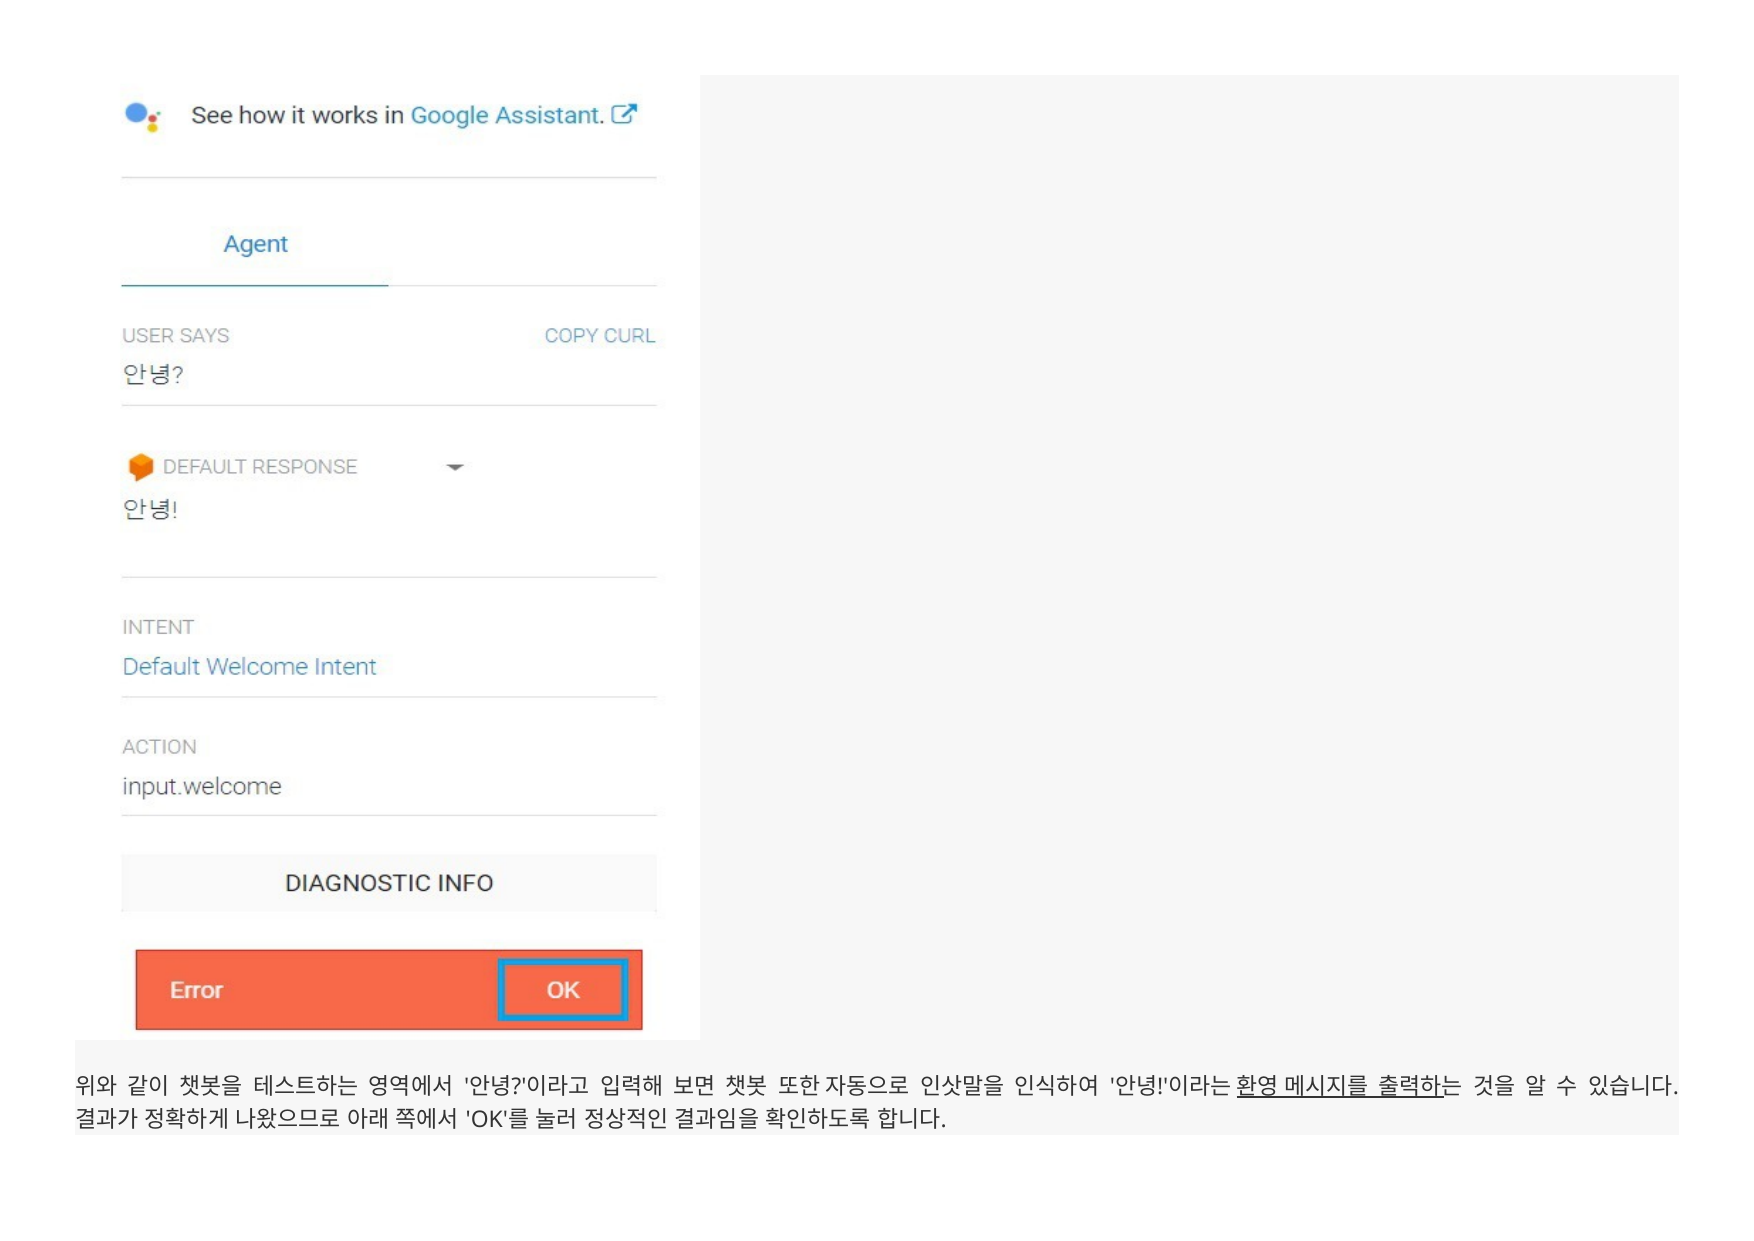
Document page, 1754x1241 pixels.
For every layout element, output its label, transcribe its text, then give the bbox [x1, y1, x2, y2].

text 위와 같이 챗봇을 테스트하는 영역에서 '안녕?'이라고 입력해 보면 챗봇 또한 자동으로 인삿말을 인식하여 '안녕!'이라는 환영 메시지를 출력하는 것을 알 수 있습니다. 결과가 정확하게 나왔으므로 아래 쪽에서 'OK'를 눌러 정상적인 결과임을 확인하도록 합니다. [75, 1068, 1679, 1135]
picture [75, 75, 700, 1040]
